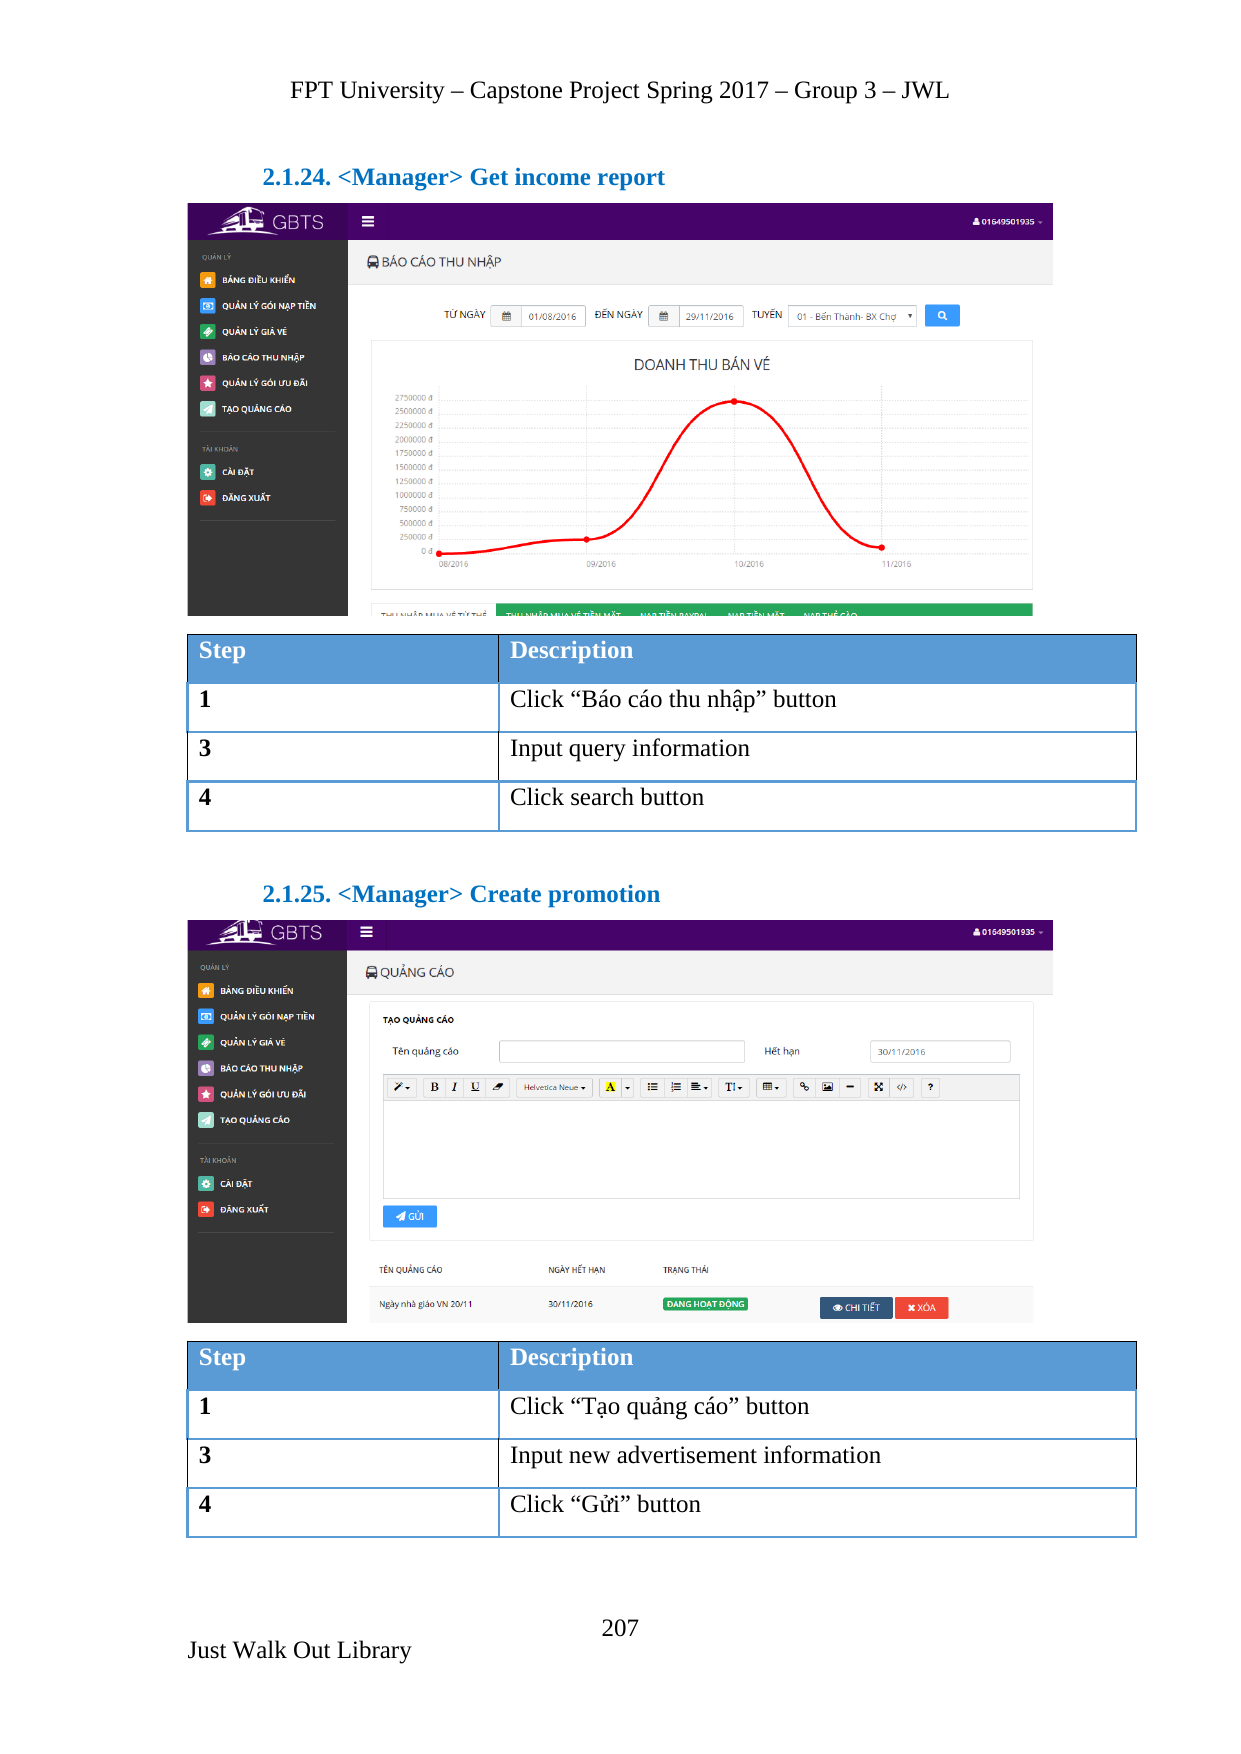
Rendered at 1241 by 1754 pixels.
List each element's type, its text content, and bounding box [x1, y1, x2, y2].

text <Manager> Create promotion [262, 879, 1053, 907]
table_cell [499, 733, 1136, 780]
picture [187, 920, 1053, 1323]
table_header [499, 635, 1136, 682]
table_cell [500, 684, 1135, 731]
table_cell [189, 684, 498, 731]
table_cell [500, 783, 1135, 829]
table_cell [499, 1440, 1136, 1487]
picture [187, 203, 1053, 616]
text <Manager> Get income report [262, 162, 1053, 191]
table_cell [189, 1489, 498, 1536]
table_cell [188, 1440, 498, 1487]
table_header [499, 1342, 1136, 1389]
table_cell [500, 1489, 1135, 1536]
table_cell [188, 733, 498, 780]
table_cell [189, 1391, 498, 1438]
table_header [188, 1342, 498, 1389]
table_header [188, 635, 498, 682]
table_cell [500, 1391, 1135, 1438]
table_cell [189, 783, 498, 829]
